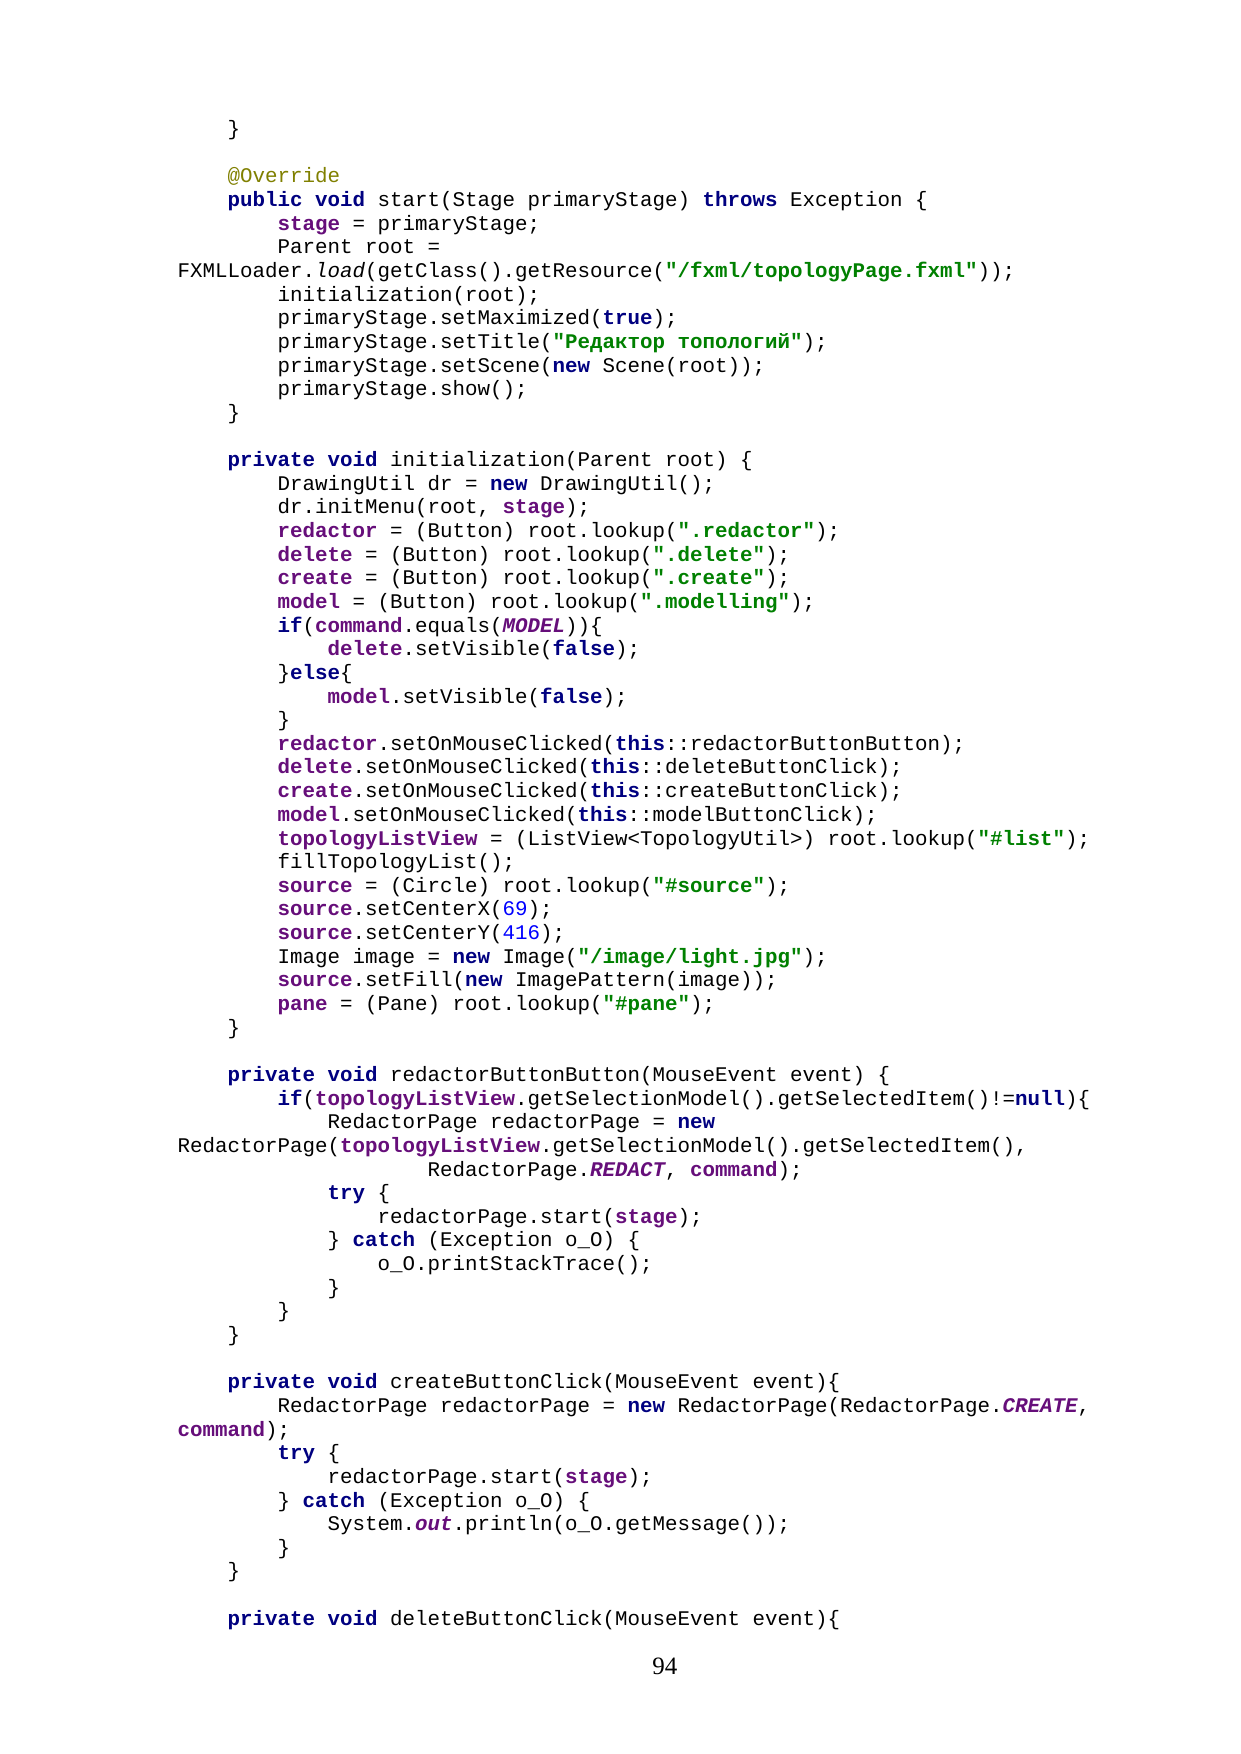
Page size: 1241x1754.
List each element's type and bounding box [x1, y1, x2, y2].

text [177, 118, 1152, 1631]
